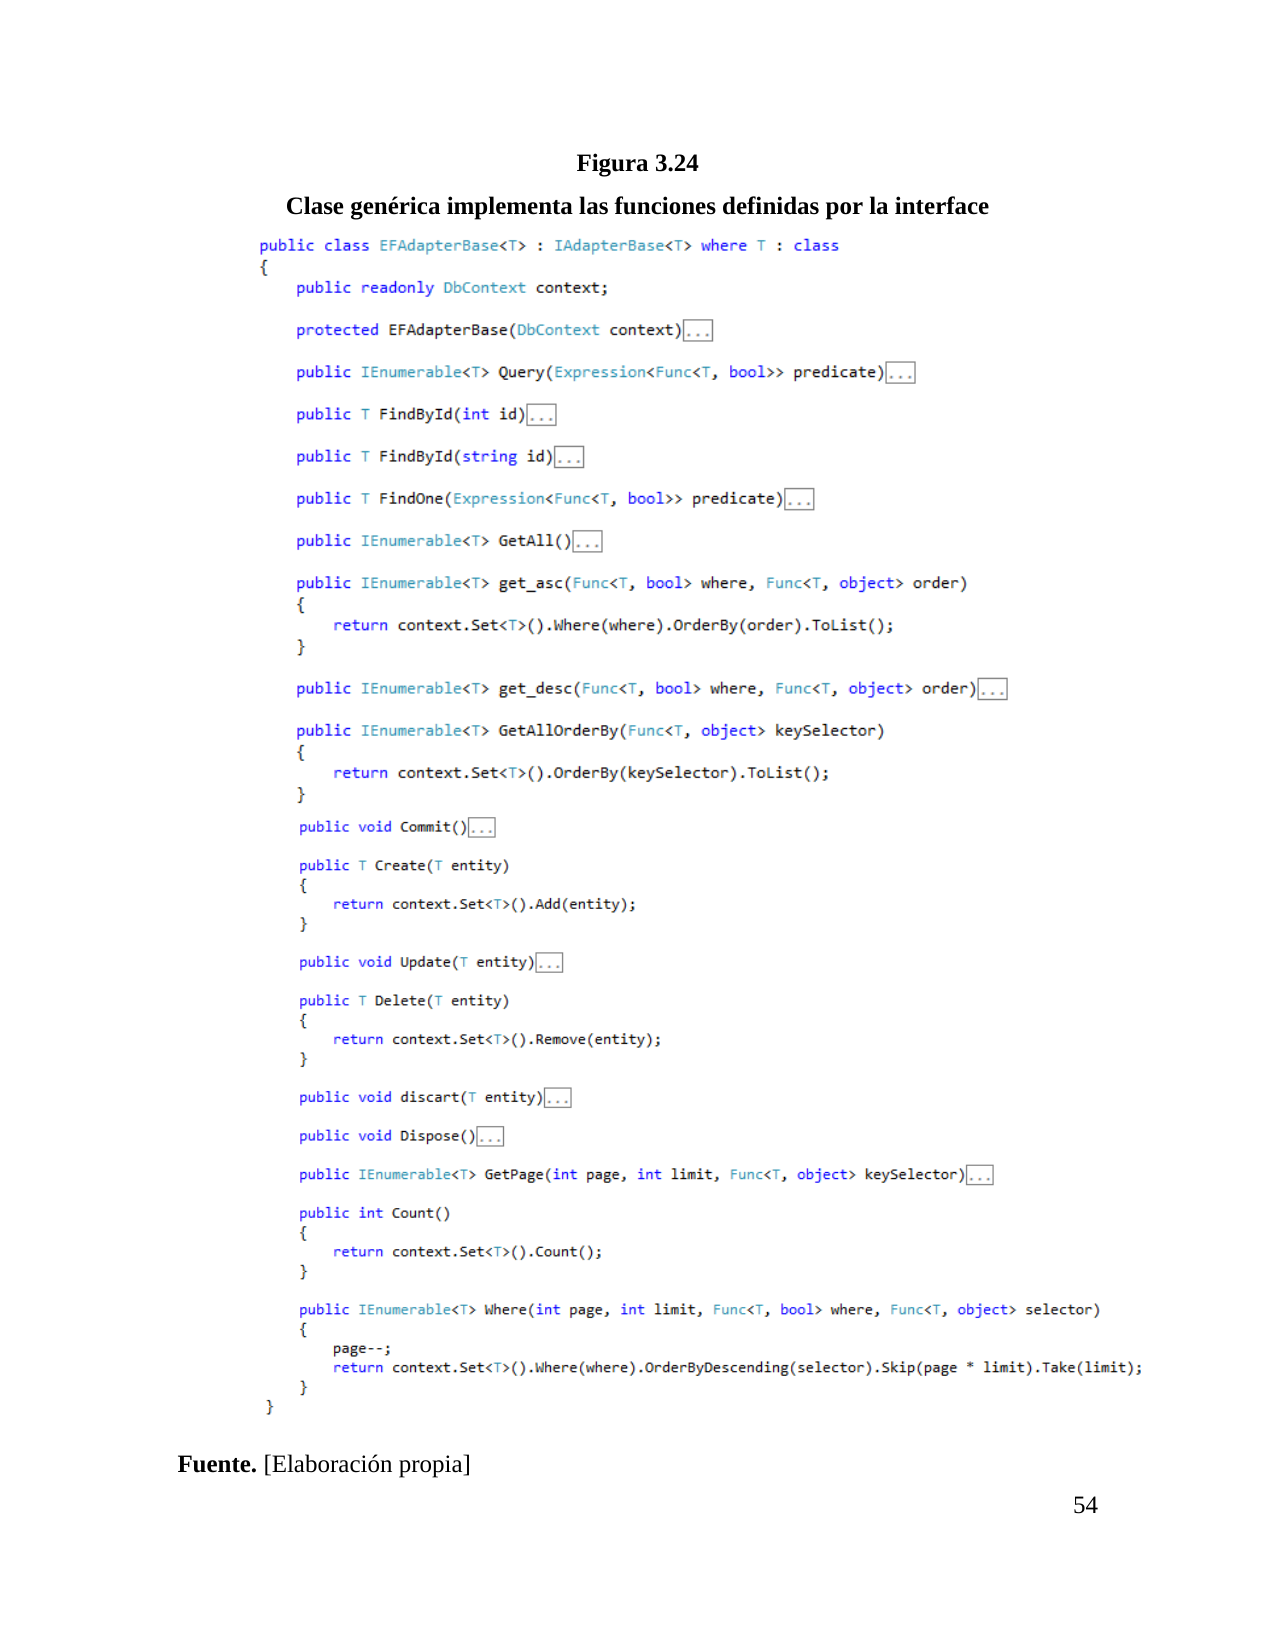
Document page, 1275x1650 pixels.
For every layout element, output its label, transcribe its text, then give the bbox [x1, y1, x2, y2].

text Fuente. [Elaboración propia] [177, 1449, 1098, 1478]
picture [249, 236, 1159, 1417]
